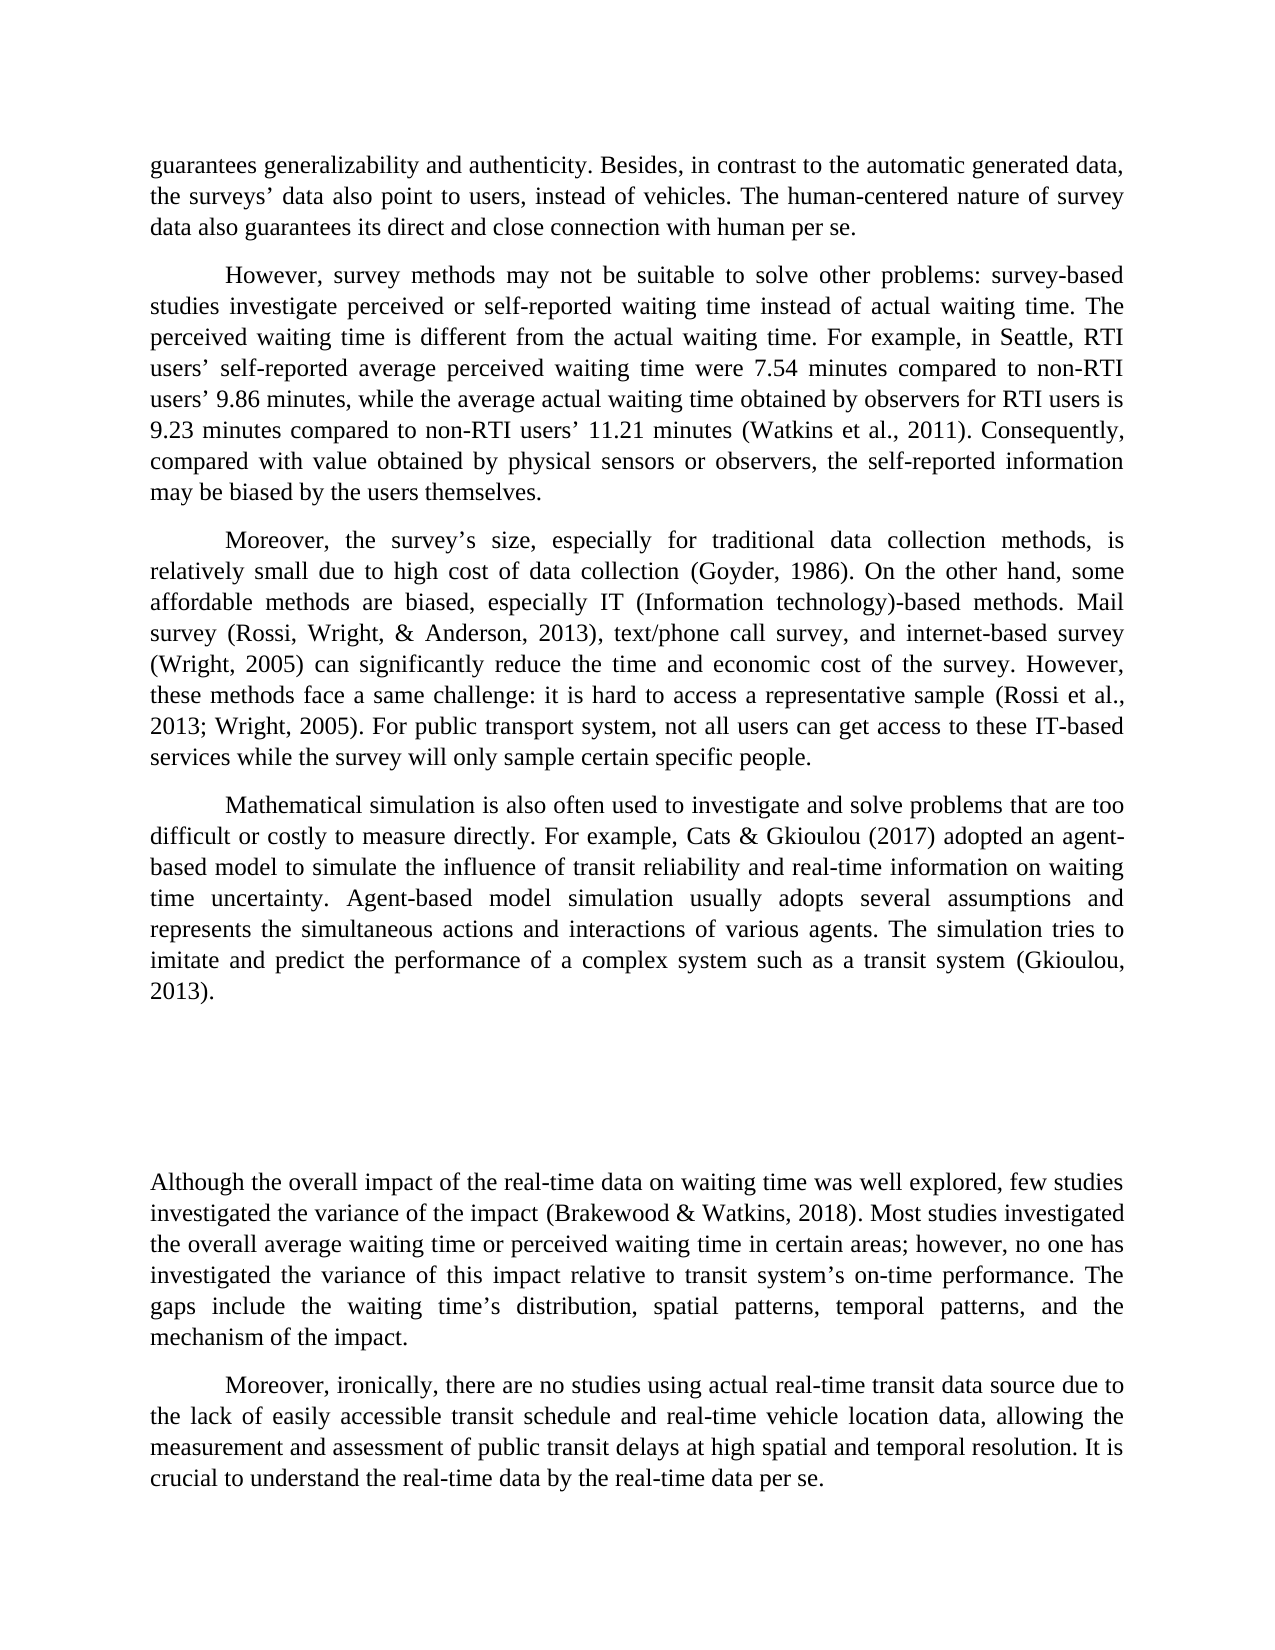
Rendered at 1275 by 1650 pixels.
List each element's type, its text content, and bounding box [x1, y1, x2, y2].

text However, survey methods may not be suitable to solve other problems: survey-based studies investigate perceived or self-reported waiting time instead of actual waiting time. The perceived waiting time is different from the actual waiting time. For example, in Seattle, RTI users’ self-reported average perceived waiting time were 7.54 minutes compared to non-RTI users’ 9.86 minutes, while the average actual waiting time obtained by observers for RTI users is 9.23 minutes compared to non-RTI users’ 11.21 minutes (Watkins et al., 2011). Consequently, compared with value obtained by physical sensors or observers, the self-reported information may be biased by the users themselves. [150, 260, 1125, 506]
text Moreover, ironically, there are no studies using actual real-time transit data source due to the lack of easily accessible transit schedule and real-time vehicle location data, allowing the measurement and assessment of public transit delays at high spatial and temporal resolution. It is crucial to understand the real-time data by the real-time data per se. [150, 1370, 1125, 1492]
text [150, 150, 1125, 241]
text Moreover, the survey’s size, especially for traditional data collection methods, is relatively small due to high cost of data collection (Goyder, 1986). On the other hand, some affordable methods are biased, especially IT (Information technology)-based methods. Mail survey (Rossi, Wright, & Anderson, 2013), text/phone call survey, and internet-based survey (Wright, 2005) can significantly reduce the time and economic cost of the survey. However, these methods face a same challenge: it is hard to access a representative sample (Rossi et al., 2013; Wright, 2005). For public transport system, not all users can get access to these IT-based services while the survey will only sample certain specific people. [150, 525, 1125, 771]
text Although the overall impact of the real-time data on waiting time was well explored, few studies investigated the variance of the impact (Brakewood & Watkins, 2018). Most studies investigated the overall average waiting time or perceived waiting time in certain areas; however, no one has investigated the variance of this impact relative to transit system’s on-time performance. The gaps include the waiting time’s distribution, spatial patterns, temporal patterns, and the mechanism of the impact. [150, 1167, 1125, 1351]
text Mathematical simulation is also often used to investigate and solve problems that are too difficult or costly to measure directly. For example, Cats & Gkioulou (2017) adopted an agent-based model to simulate the influence of transit reliability and real-time information on waiting time uncertainty. Agent-based model simulation usually adopts several assumptions and represents the simultaneous actions and interactions of various agents. The simulation tries to imitate and predict the performance of a complex system such as a transit system (Gkioulou, 2013). [150, 790, 1125, 1005]
